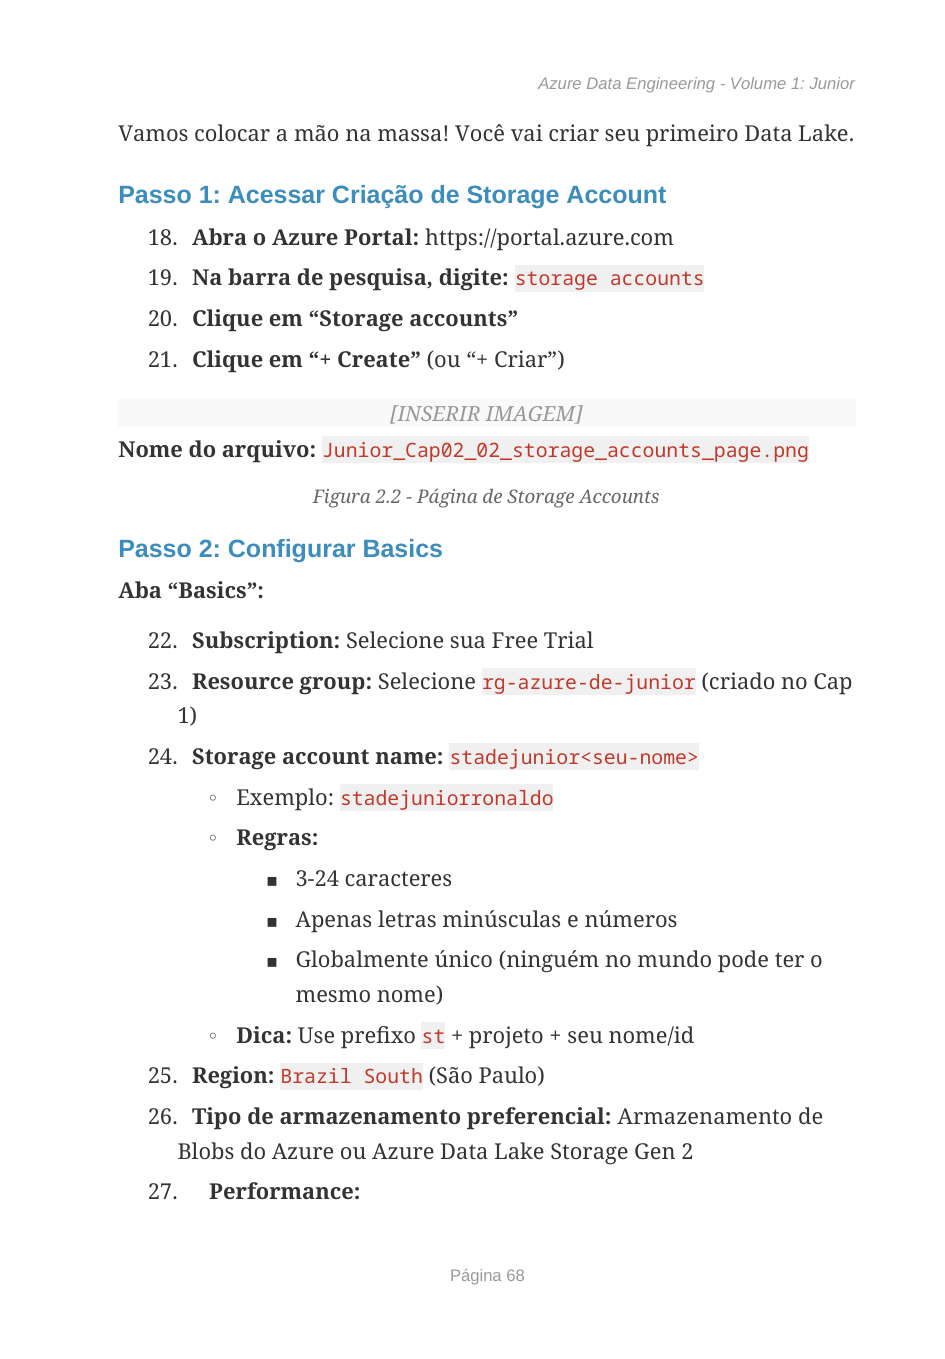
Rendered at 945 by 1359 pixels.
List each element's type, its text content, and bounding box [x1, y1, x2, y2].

text Figura 2.2 - Página de Storage Accounts [118, 483, 856, 509]
list Storage account name: stadejunior<seu-nome> [148, 741, 856, 771]
text Nome do arquivo: Junior_Cap02_02_storage_accounts_page.png [118, 434, 856, 463]
list Subscription: Selecione sua Free Trial [148, 625, 856, 655]
text Aba “Basics”: [118, 575, 856, 605]
list Resource group: Selecione rg-azure-de-junior (criado no Cap 1) [148, 666, 856, 730]
list 3-24 caracteres [266, 863, 856, 893]
list Globalmente único (ninguém no mundo pode ter o mesmo nome) [266, 944, 856, 1009]
text Vamos colocar a mão na massa! Você vai criar seu primeiro Data Lake. [118, 118, 856, 148]
list Tipo de armazenamento preferencial: Armazenamento de Blobs do Azure ou Azure Data Lake Storage Gen 2 [148, 1101, 856, 1165]
list Region: Brazil South (São Paulo) [148, 1060, 856, 1090]
list Clique em “+ Create” (ou “+ Criar”) [148, 344, 856, 373]
subtitle Passo 1: Acessar Criação de Storage Account [118, 180, 856, 209]
list Clique em “Storage accounts” [148, 303, 856, 333]
list Exemplo: stadejuniorronaldo [207, 782, 856, 811]
list Apenas letras minúsculas e números [266, 904, 856, 933]
list Dica: Use prefixo st + projeto + seu nome/id [207, 1020, 856, 1049]
list Regras: [207, 822, 856, 852]
text [INSERIR IMAGEM] [118, 399, 856, 427]
list Abra o Azure Portal: https://portal.azure.com [148, 222, 856, 251]
list Na barra de pesquisa, digite: storage accounts [148, 262, 856, 292]
subtitle Passo 2: Configurar Basics [118, 534, 856, 563]
list Performance: [148, 1176, 856, 1206]
